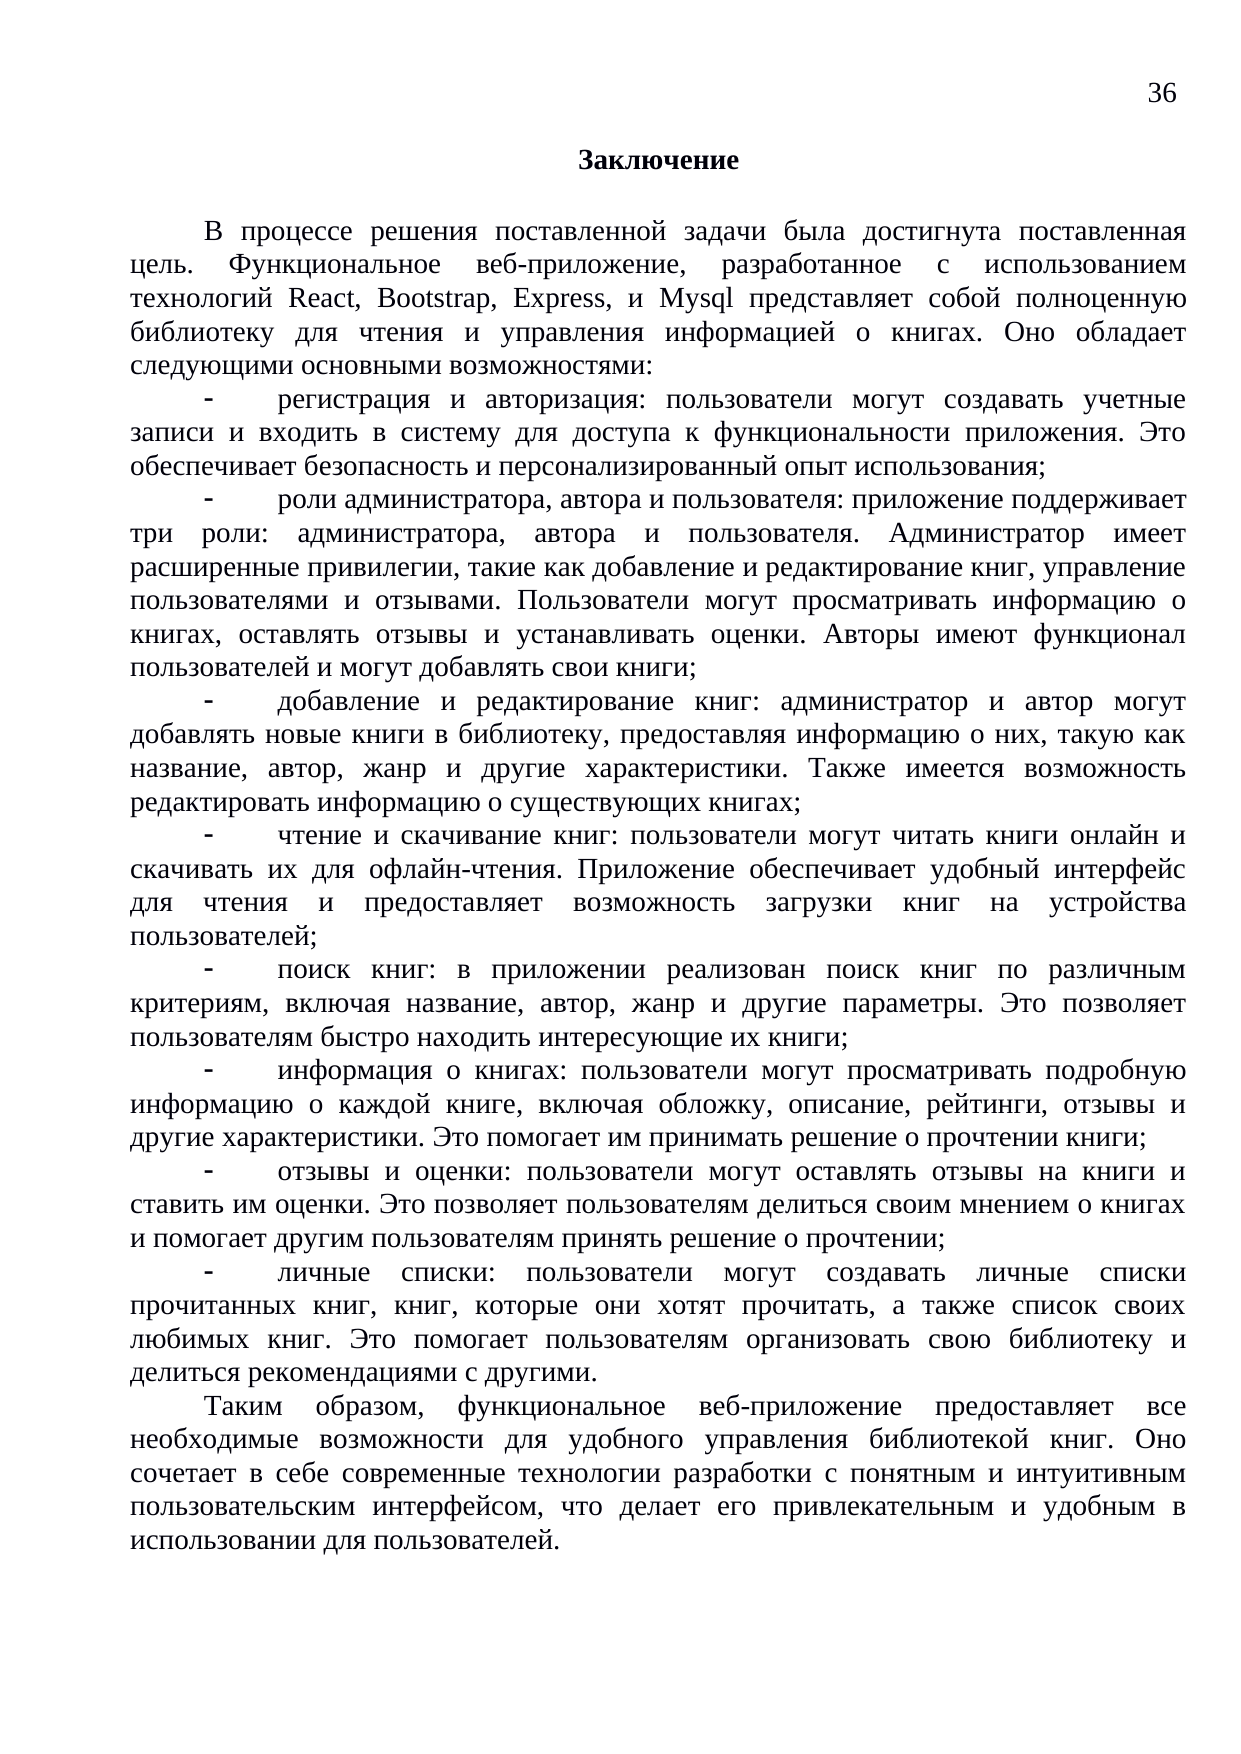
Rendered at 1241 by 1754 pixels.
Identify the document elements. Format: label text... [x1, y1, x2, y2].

text Заключение [130, 142, 1187, 176]
list поиск книг: в приложении реализован поиск книг по различным критериям, включая название, автор, жанр и другие параметры. Это позволяет пользователям быстро находить интересующие их книги; [130, 951, 1187, 1052]
text Таким образом, функциональное веб-приложение предоставляет все необходимые возможности для удобного управления библиотекой книг. Оно сочетает в себе современные технологии разработки с понятным и интуитивным пользовательским интерфейсом, что делает его привлекательным и удобным в использовании для пользователей. [130, 1388, 1187, 1556]
list информация о книгах: пользователи могут просматривать подробную информацию о каждой книге, включая обложку, описание, рейтинги, отзывы и другие характеристики. Это помогает им принимать решение о прочтении книги; [130, 1052, 1187, 1153]
list роли администратора, автора и пользователя: приложение поддерживает три роли: администратора, автора и пользователя. Администратор имеет расширенные привилегии, такие как добавление и редактирование книг, управление пользователями и отзывами. Пользователи могут просматривать информацию о книгах, оставлять отзывы и устанавливать оценки. Авторы имеют функционал пользователей и могут добавлять свои книги; [130, 482, 1187, 683]
list отзывы и оценки: пользователи могут оставлять отзывы на книги и ставить им оценки. Это позволяет пользователям делиться своим мнением о книгах и помогает другим пользователям принять решение о прочтении; [130, 1153, 1187, 1254]
list личные списки: пользователи могут создавать личные списки прочитанных книг, книг, которые они хотят прочитать, а также список своих любимых книг. Это помогает пользователям организовать свою библиотеку и делиться рекомендациями с другими. [130, 1254, 1187, 1388]
text В процессе решения поставленной задачи была достигнута поставленная цель. Функциональное веб-приложение, разработанное с использованием технологий React, Bootstrap, Express, и Mysql представляет собой полноценную библиотеку для чтения и управления информацией о книгах. Оно обладает следующими основными возможностями: [130, 213, 1187, 381]
list добавление и редактирование книг: администратор и автор могут добавлять новые книги в библиотеку, предоставляя информацию о них, такую как название, автор, жанр и другие характеристики. Также имеется возможность редактировать информацию о существующих книгах; [130, 683, 1187, 817]
list регистрация и авторизация: пользователи могут создавать учетные записи и входить в систему для доступа к функциональности приложения. Это обеспечивает безопасность и персонализированный опыт использования; [130, 381, 1187, 482]
list чтение и скачивание книг: пользователи могут читать книги онлайн и скачивать их для офлайн-чтения. Приложение обеспечивает удобный интерфейс для чтения и предоставляет возможность загрузки книг на устройства пользователей; [130, 817, 1187, 951]
